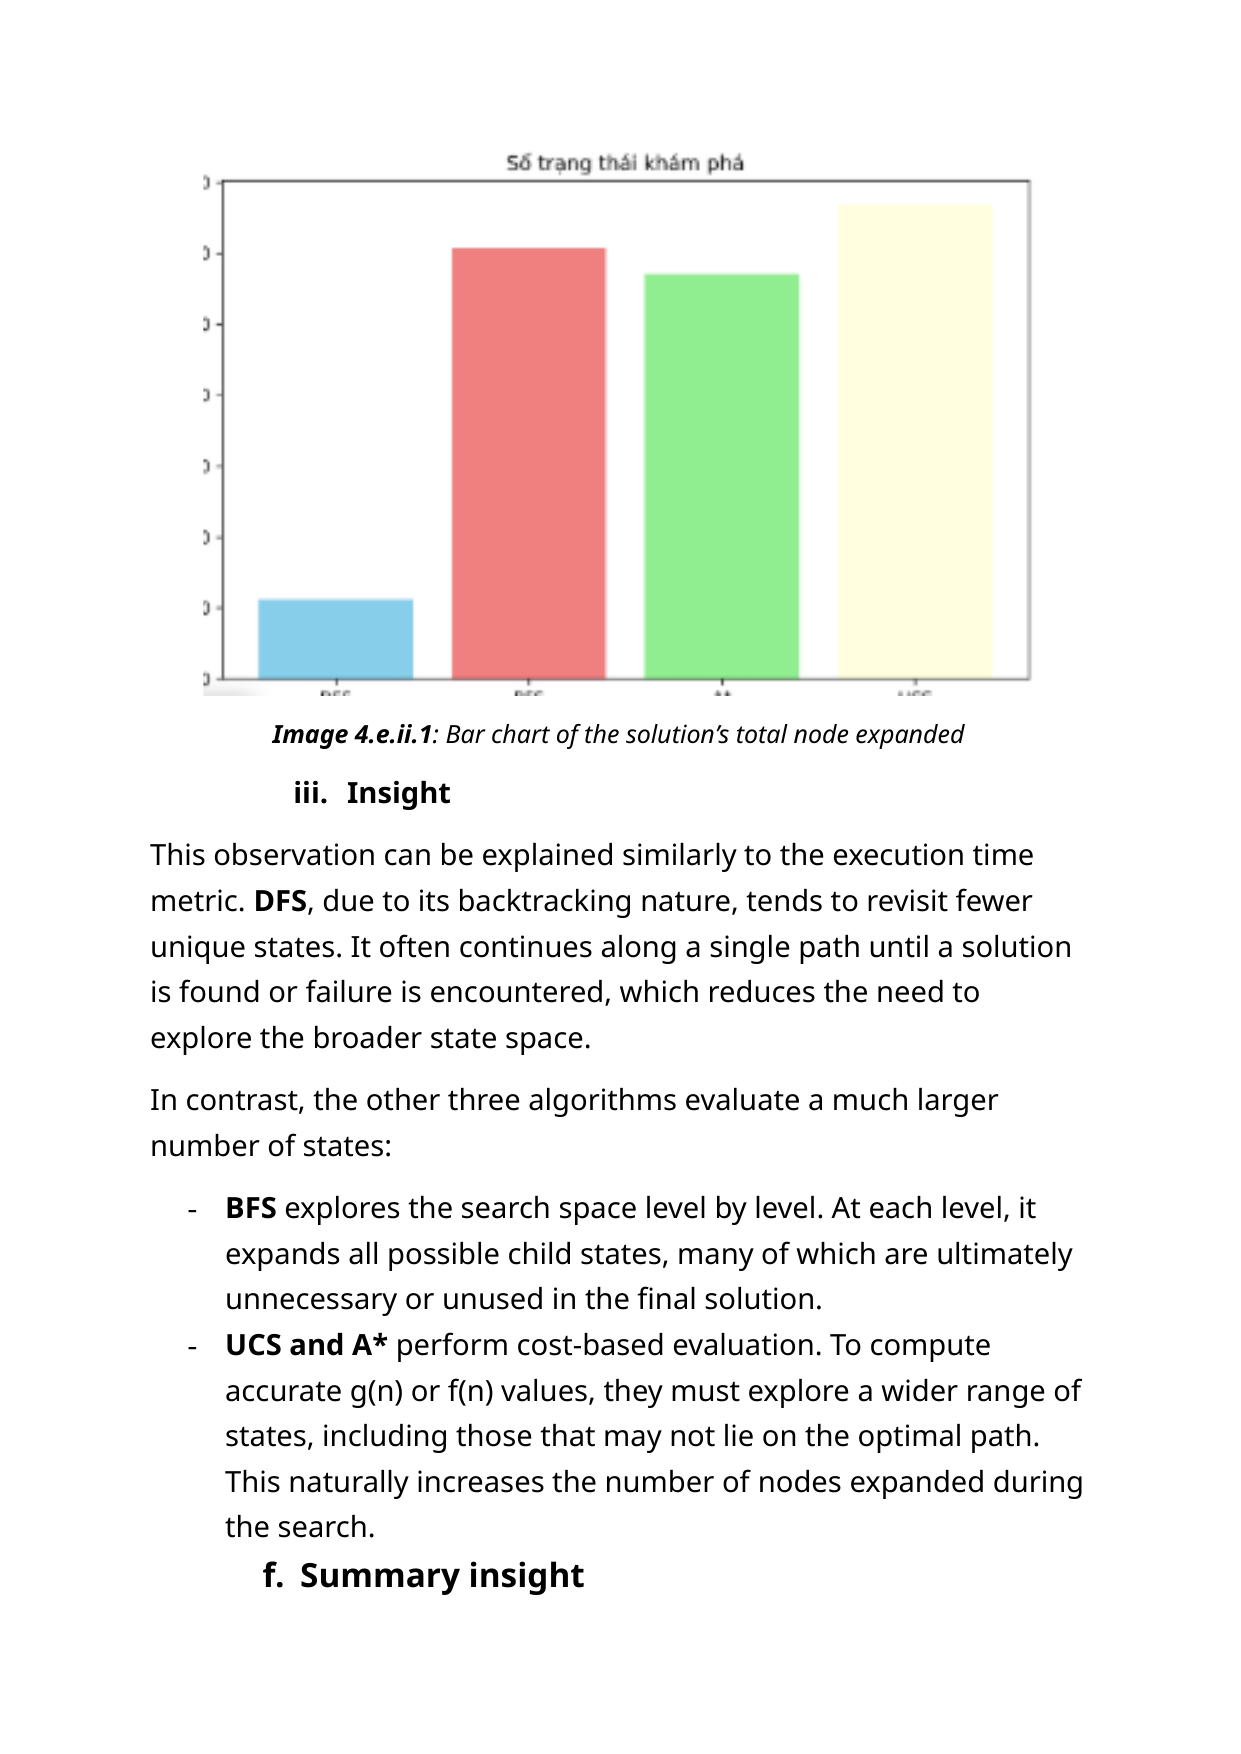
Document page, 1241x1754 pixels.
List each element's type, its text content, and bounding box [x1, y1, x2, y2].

list BFS explores the search space level by level. At each level, it expands all possible child states, many of which are ultimately unnecessary or unused in the final solution. [187, 1187, 1090, 1318]
text This observation can be explained similarly to the execution time metric. DFS, due to its backtracking nature, tends to revisit fewer unique states. It often continues along a single path until a solution is found or failure is encountered, which reduces the need to explore the broader state space. [150, 834, 1090, 1057]
list UCS and A* perform cost-based evaluation. To compute accurate g(n) or f(n) values, they must explore a wider range of states, including those that may not lie on the optimal path. This naturally increases the number of nodes expanded during the search. [187, 1324, 1090, 1546]
list Summary insight [262, 1552, 1090, 1598]
text Image 4.e.ii.1: Bar chart of the solution’s total node expanded [150, 716, 1090, 751]
picture [203, 150, 1037, 696]
list Insight [328, 772, 1090, 812]
text In contrast, the other three algorithms evaluate a much larger number of states: [150, 1079, 1090, 1165]
